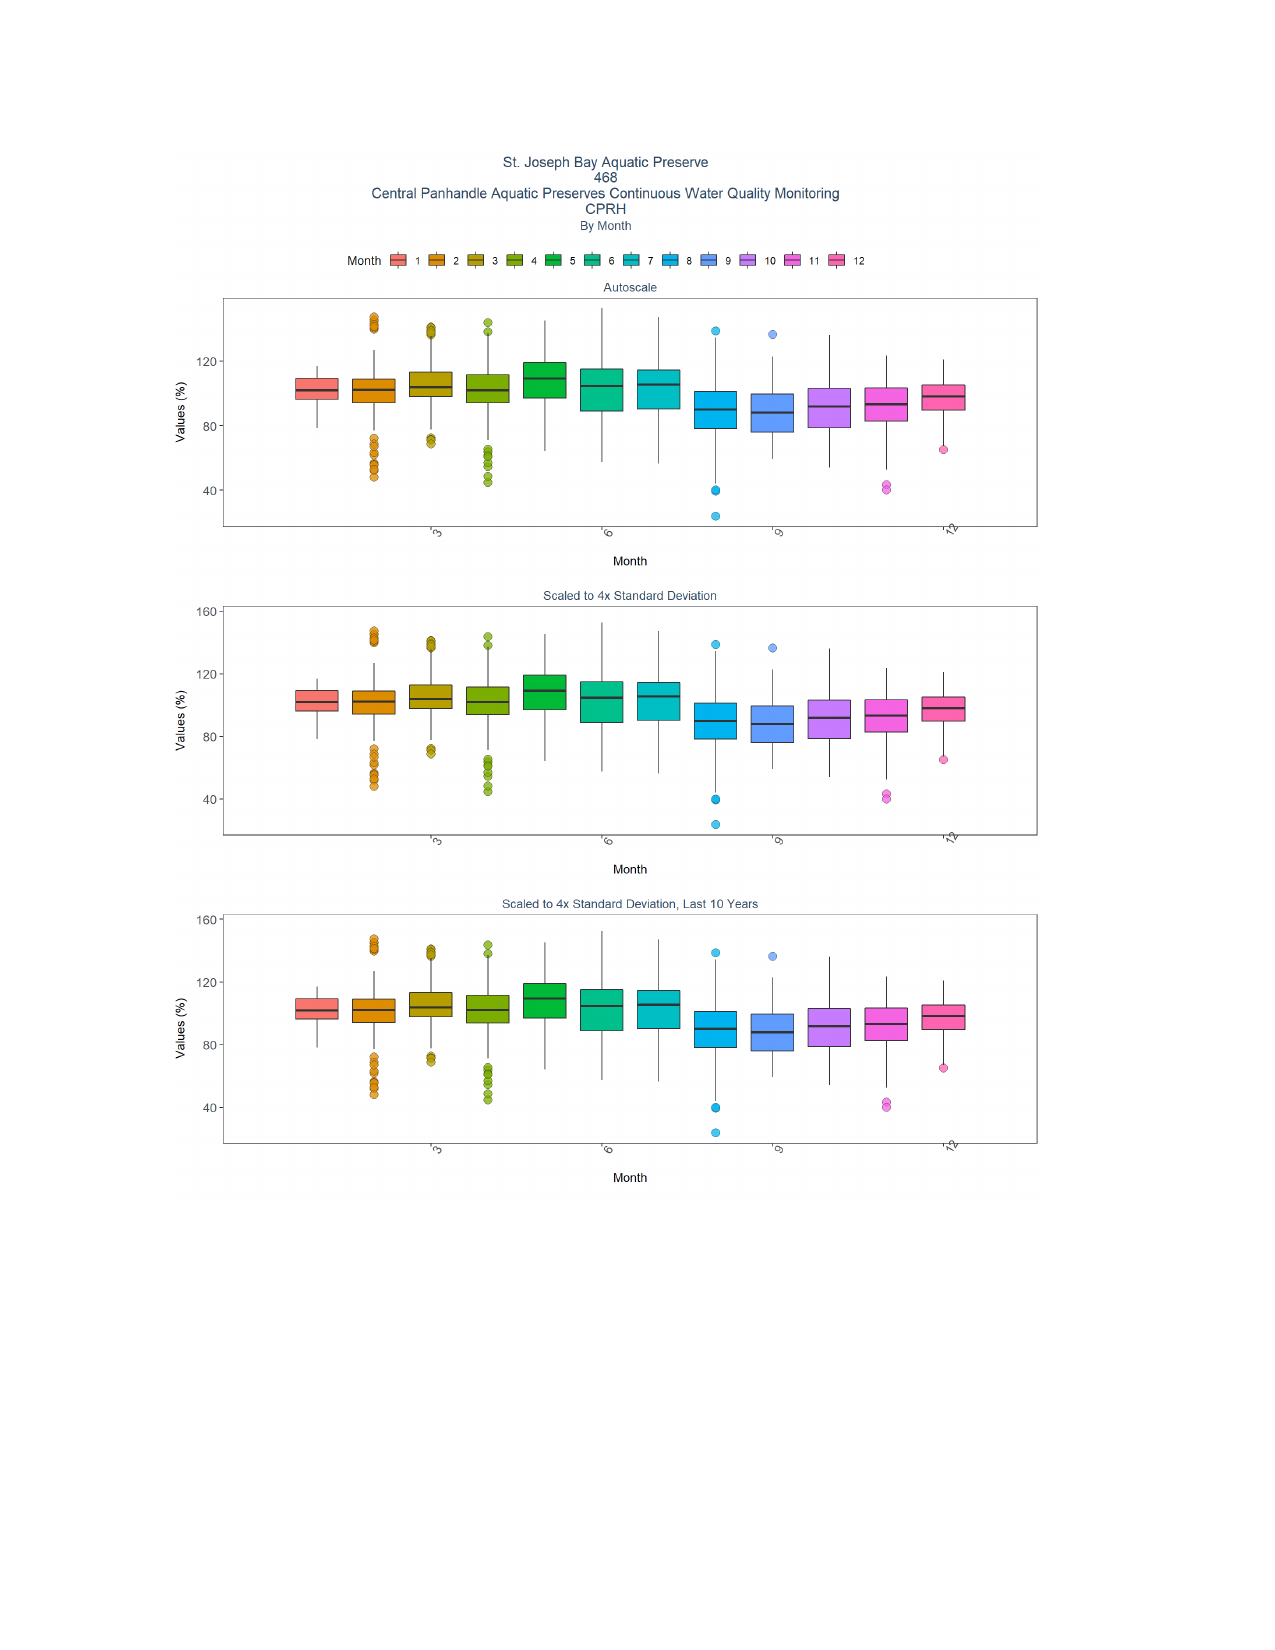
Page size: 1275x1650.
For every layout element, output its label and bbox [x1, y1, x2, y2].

picture [168, 150, 1044, 1200]
